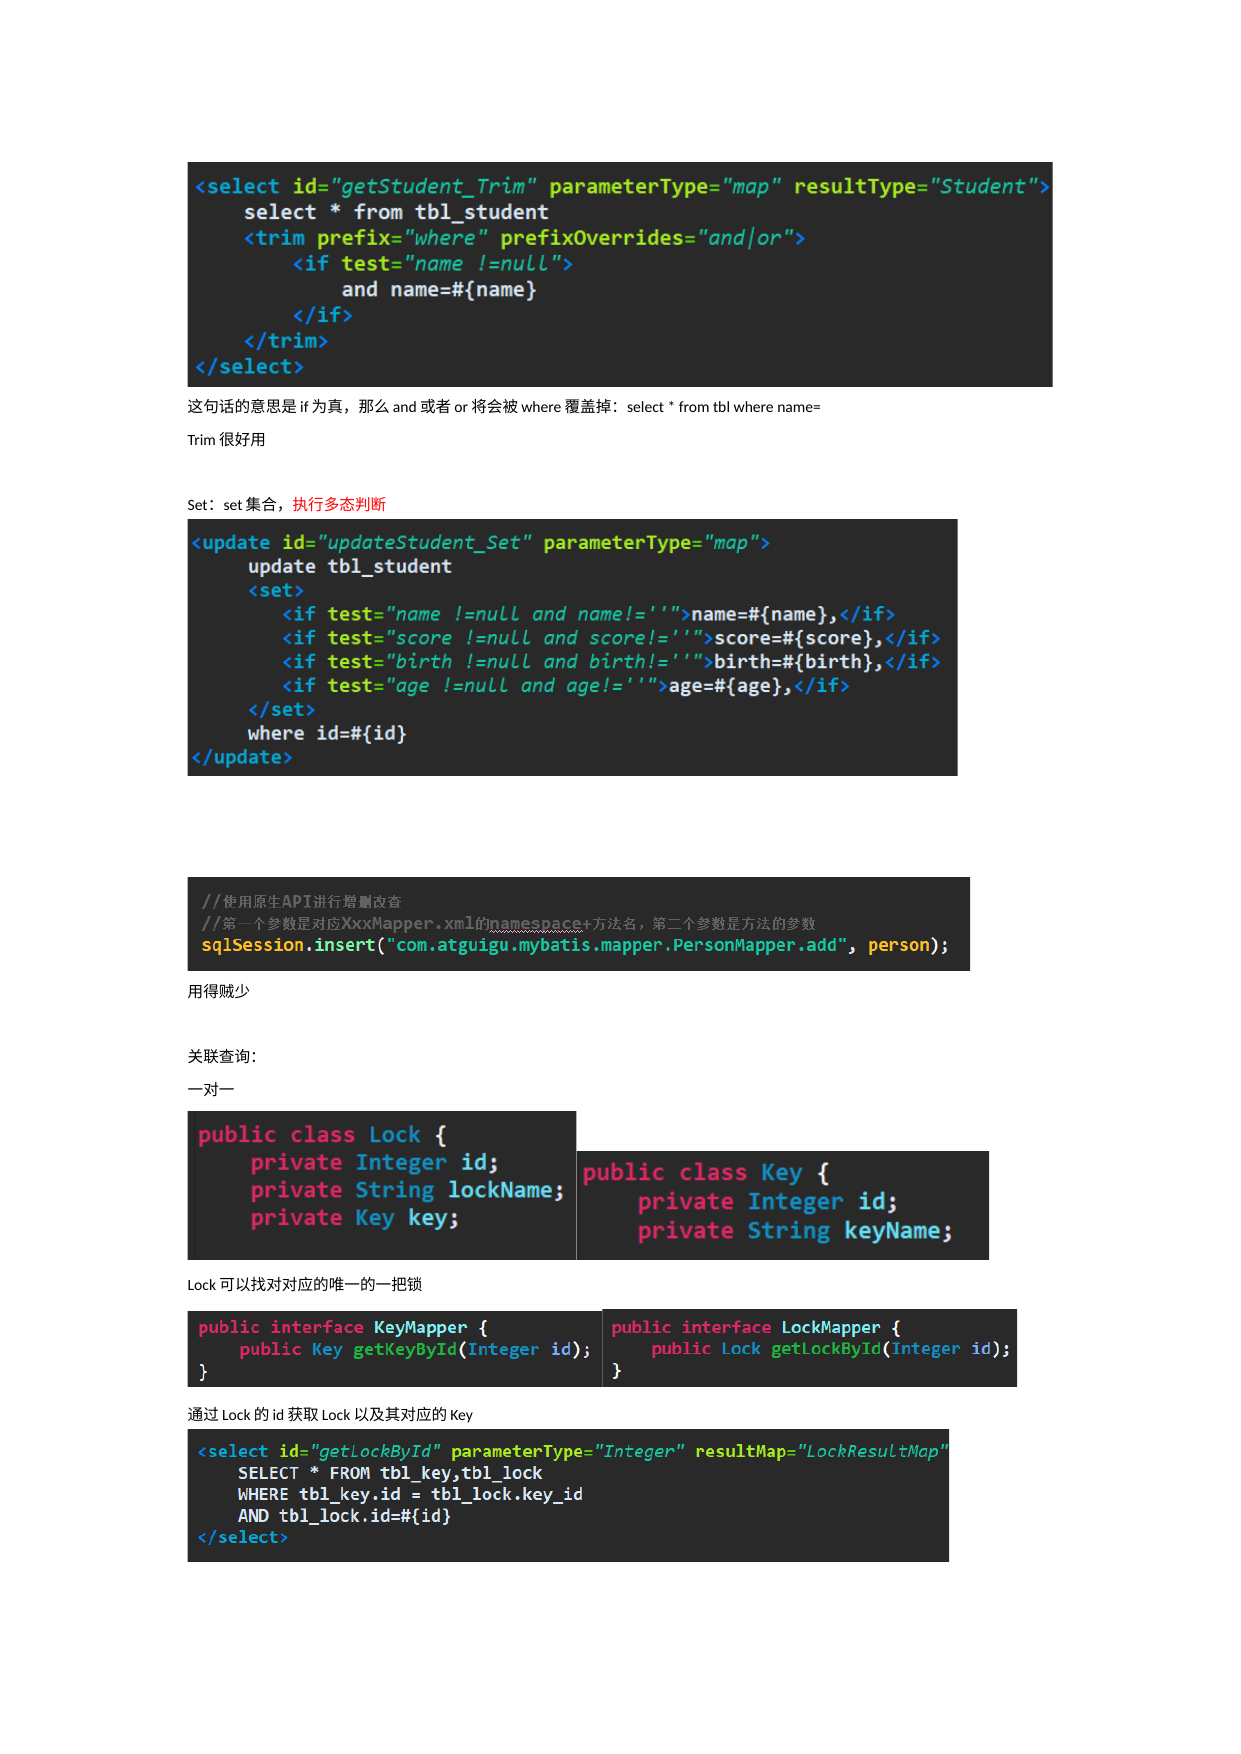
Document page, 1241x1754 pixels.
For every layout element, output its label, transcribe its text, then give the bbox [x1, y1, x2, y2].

picture [187, 519, 958, 776]
picture [187, 877, 971, 971]
text Lock可以找对对应的唯一的一把锁 [187, 1267, 1053, 1299]
text Set：set集合，执行多态判断 [187, 487, 1053, 519]
picture [187, 1309, 1018, 1387]
text Trim很好用 [187, 422, 1053, 454]
text 用得贼少 [187, 974, 1053, 1007]
picture [187, 1429, 950, 1562]
text 这句话的意思是if为真，那么and或者or将会被where覆盖掉：select * from tbl where name= [187, 389, 1053, 422]
text 通过Lock的id获取Lock以及其对应的Key [187, 1397, 1053, 1429]
picture [187, 1111, 990, 1260]
text 一对一 [187, 1072, 1053, 1104]
text 关联查询： [187, 1039, 1053, 1072]
picture [187, 162, 1053, 387]
